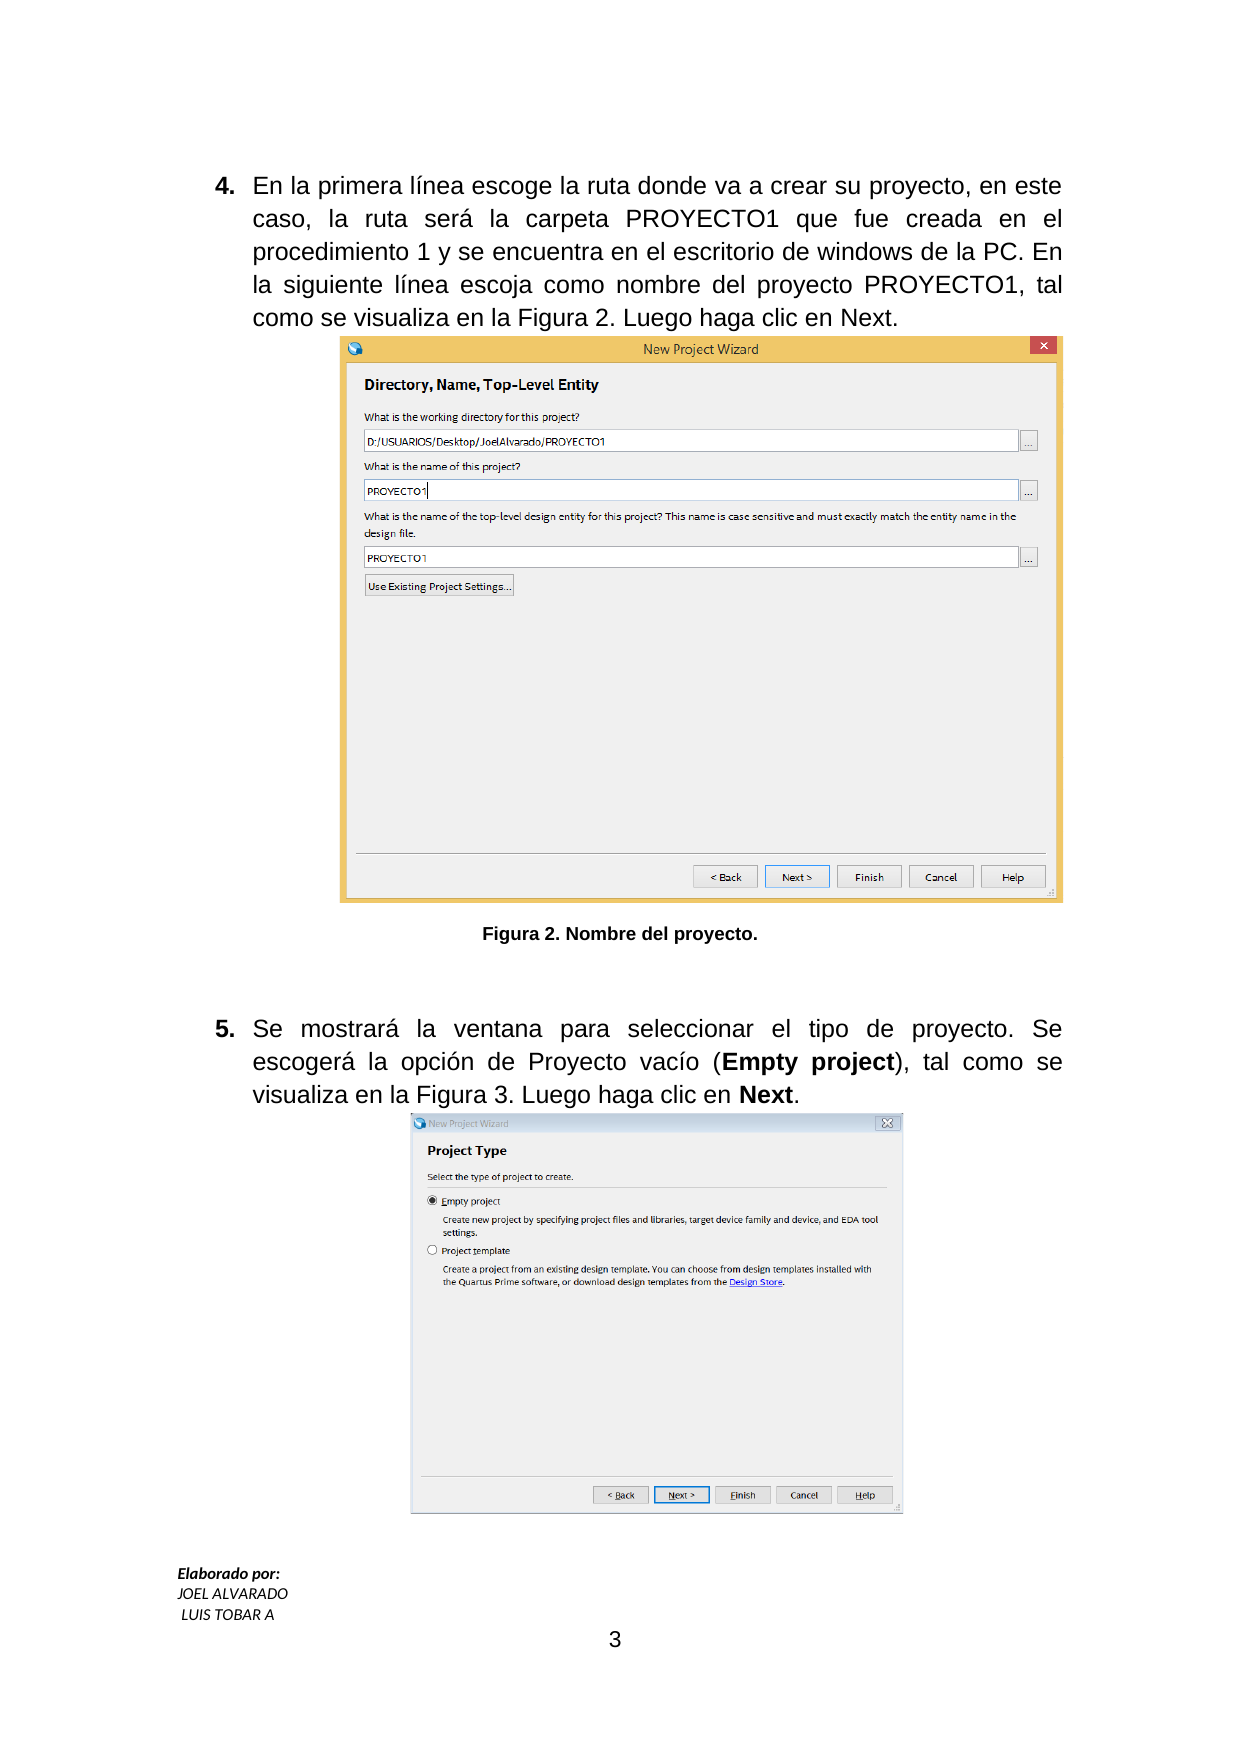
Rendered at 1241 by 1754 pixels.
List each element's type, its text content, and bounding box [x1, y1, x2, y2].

picture [410, 1113, 904, 1514]
picture [339, 336, 1064, 903]
list En la primera línea escoge la ruta donde va a crear su proyecto, en este caso, la ruta será la carpeta PROYECTO1 que fue creada en el procedimiento 1 y se encuentra en el escritorio de windows de la PC. En la siguiente línea escoja como nombre del proyecto PROYECTO1, tal como se visualiza en la Figura 2. Luego haga clic en Next. [215, 171, 1064, 331]
text Figura 2. Nombre del proyecto. [482, 923, 1236, 944]
list Se mostrará la ventana para seleccionar el tipo de proyecto. Se escogerá la opción de Proyecto vacío (Empty project), tal como se visualiza en la Figura 3. Luego haga clic en Next. [215, 1014, 1063, 1109]
